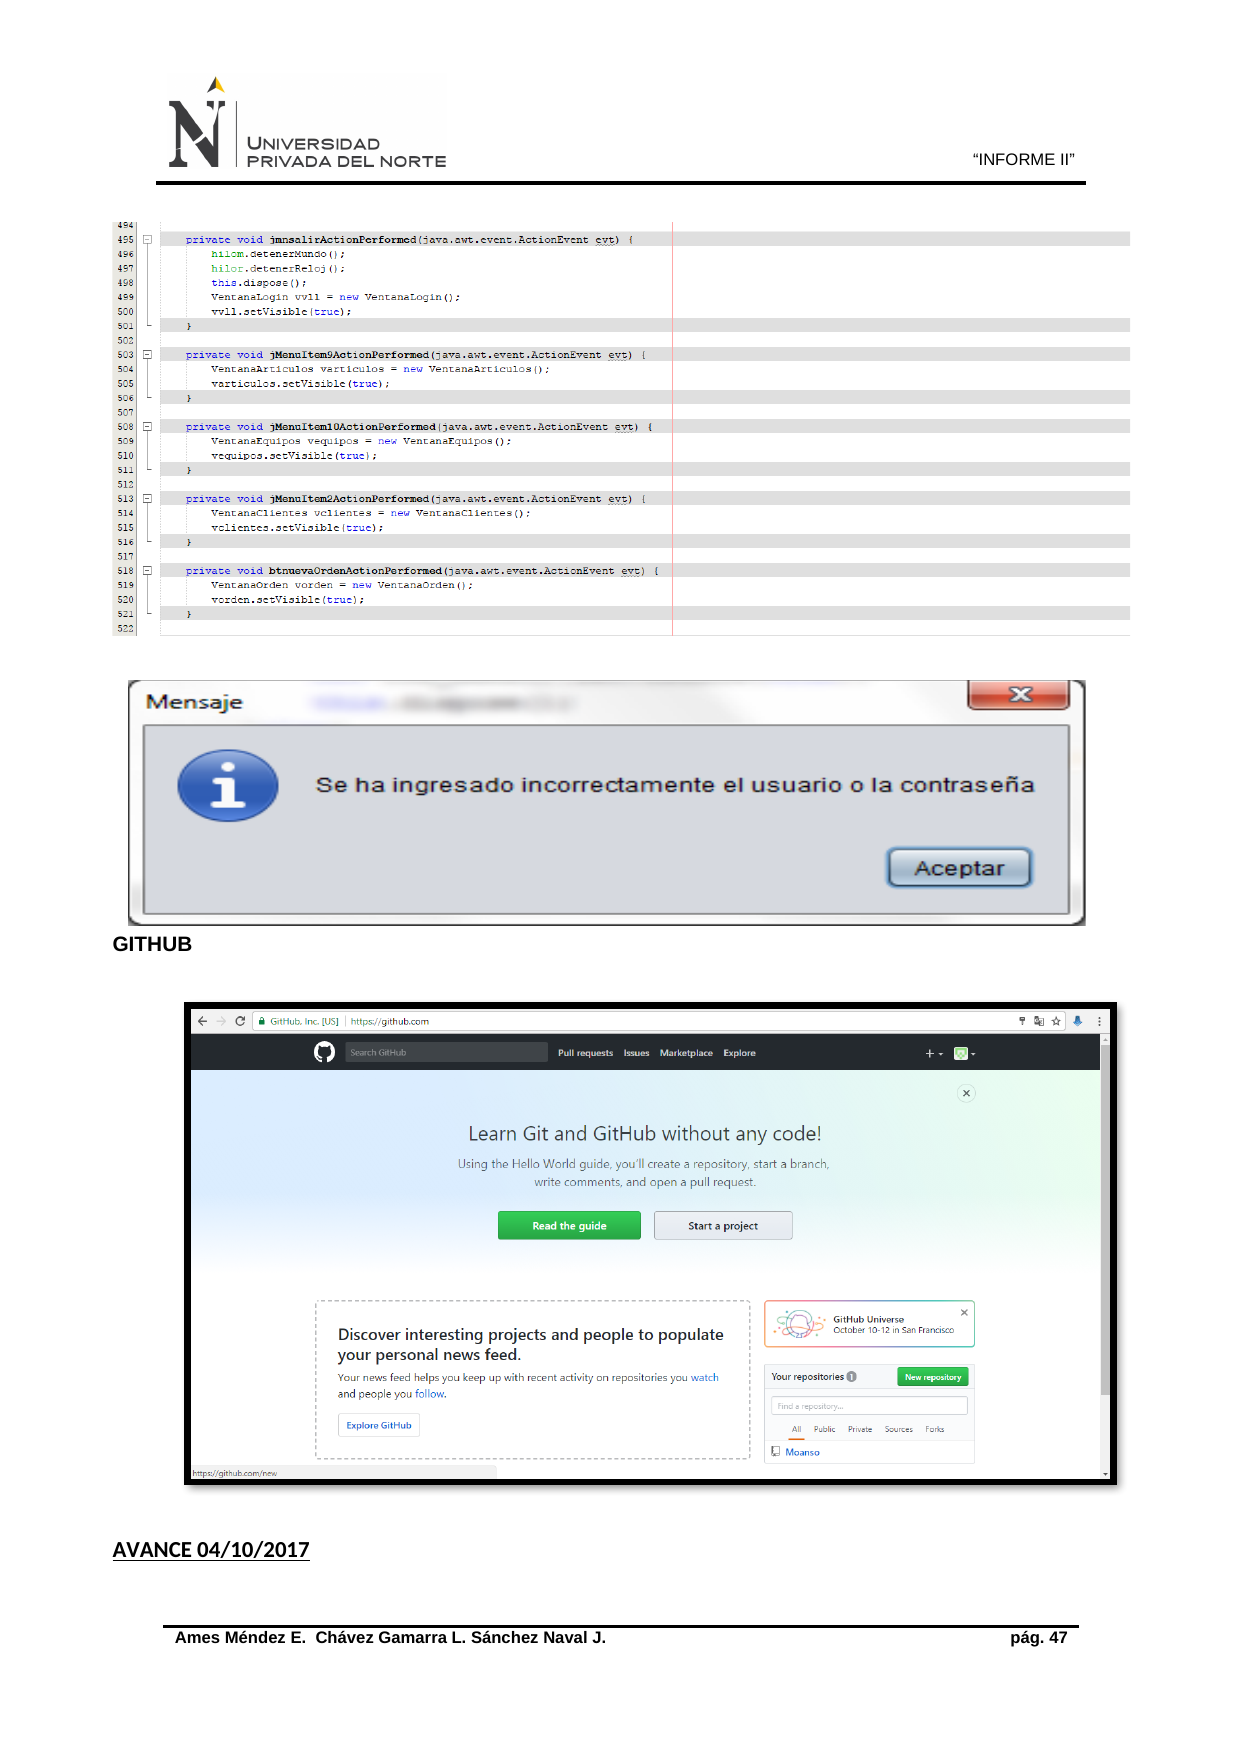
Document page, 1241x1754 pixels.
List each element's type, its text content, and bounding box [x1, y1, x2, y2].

picture [112, 222, 1131, 636]
picture [128, 680, 1086, 926]
picture [191, 1009, 1110, 1479]
text GITHUB [112, 730, 1130, 955]
text AVANCE 04/10/2017 [112, 1536, 1130, 1564]
picture [167, 73, 448, 169]
